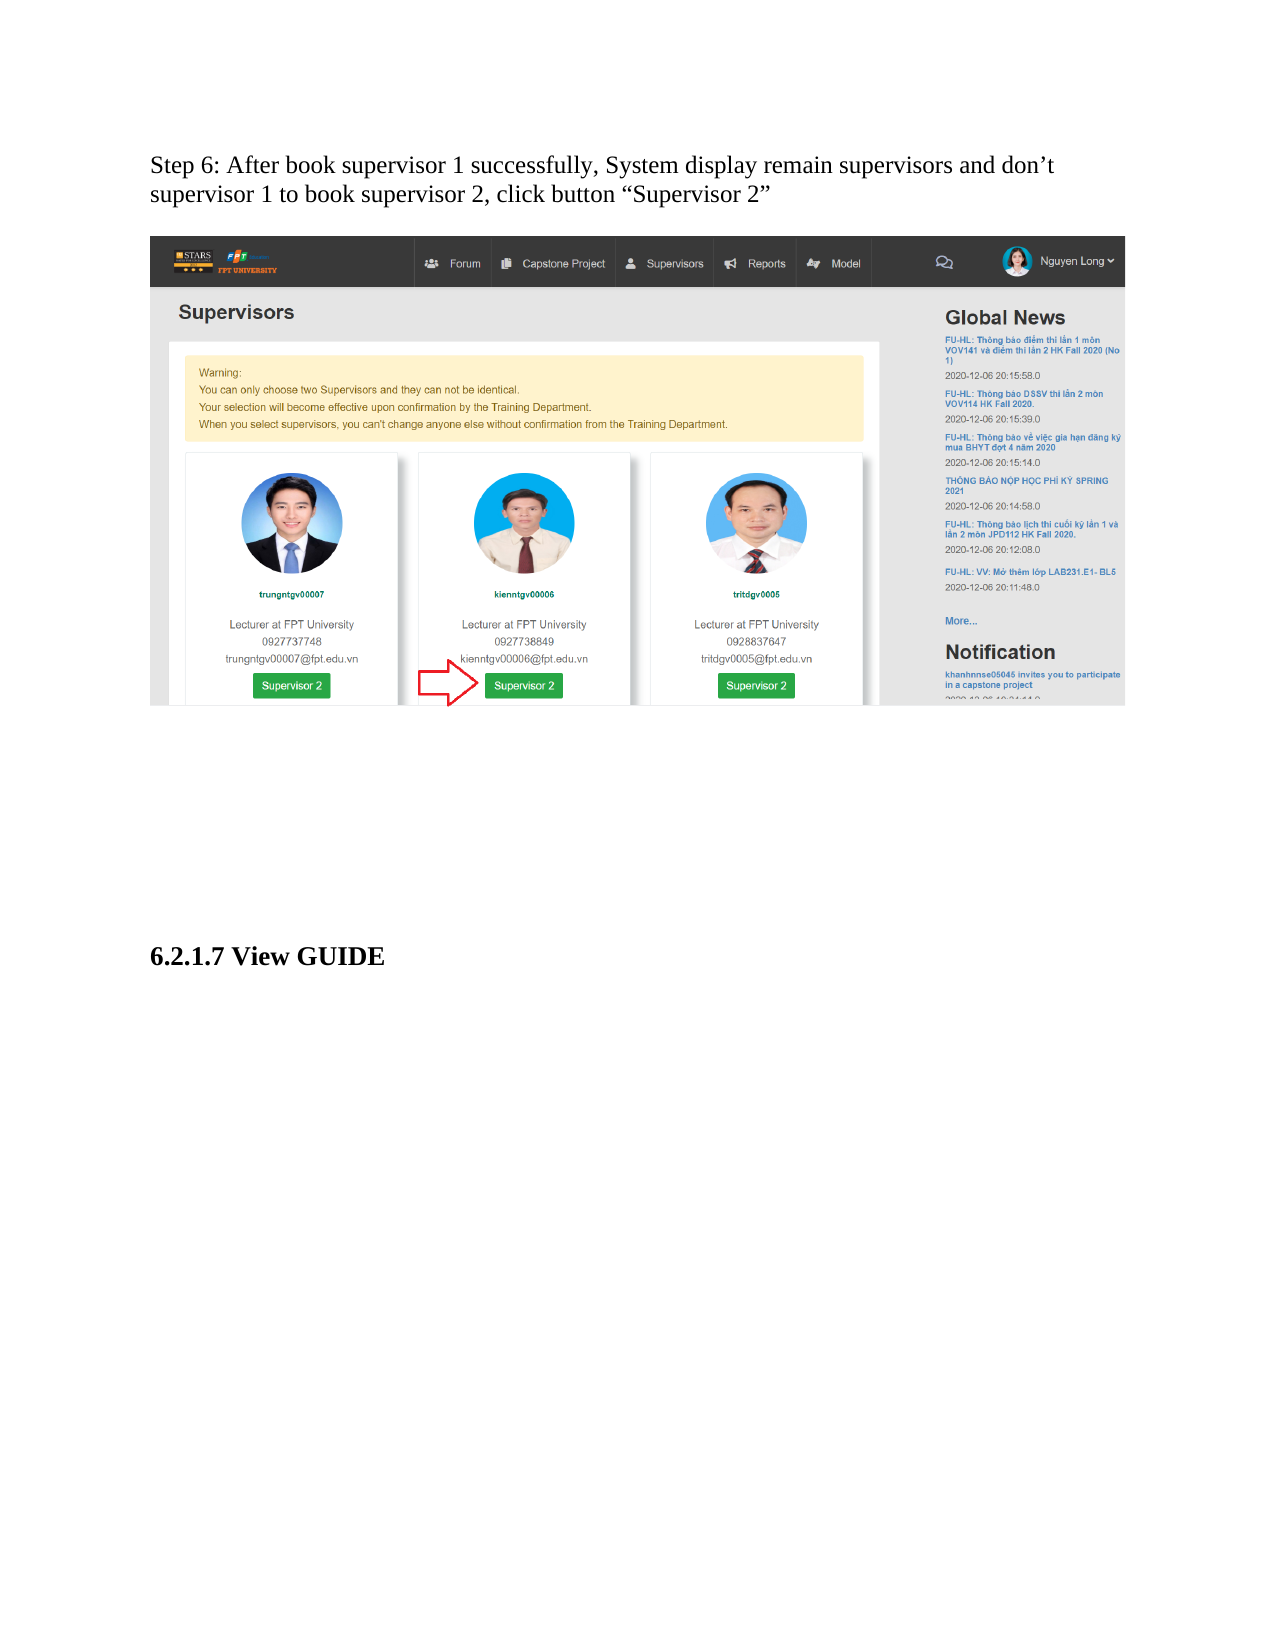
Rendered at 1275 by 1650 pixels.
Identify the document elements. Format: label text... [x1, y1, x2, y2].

text Step 6: After book supervisor 1 successfully, System display remain supervisors and don’t supervisor 1 to book supervisor 2, click button “Supervisor 2” [150, 150, 1125, 207]
subtitle 6.2.1.7 View GUIDE [150, 941, 1125, 972]
picture [150, 236, 1125, 707]
